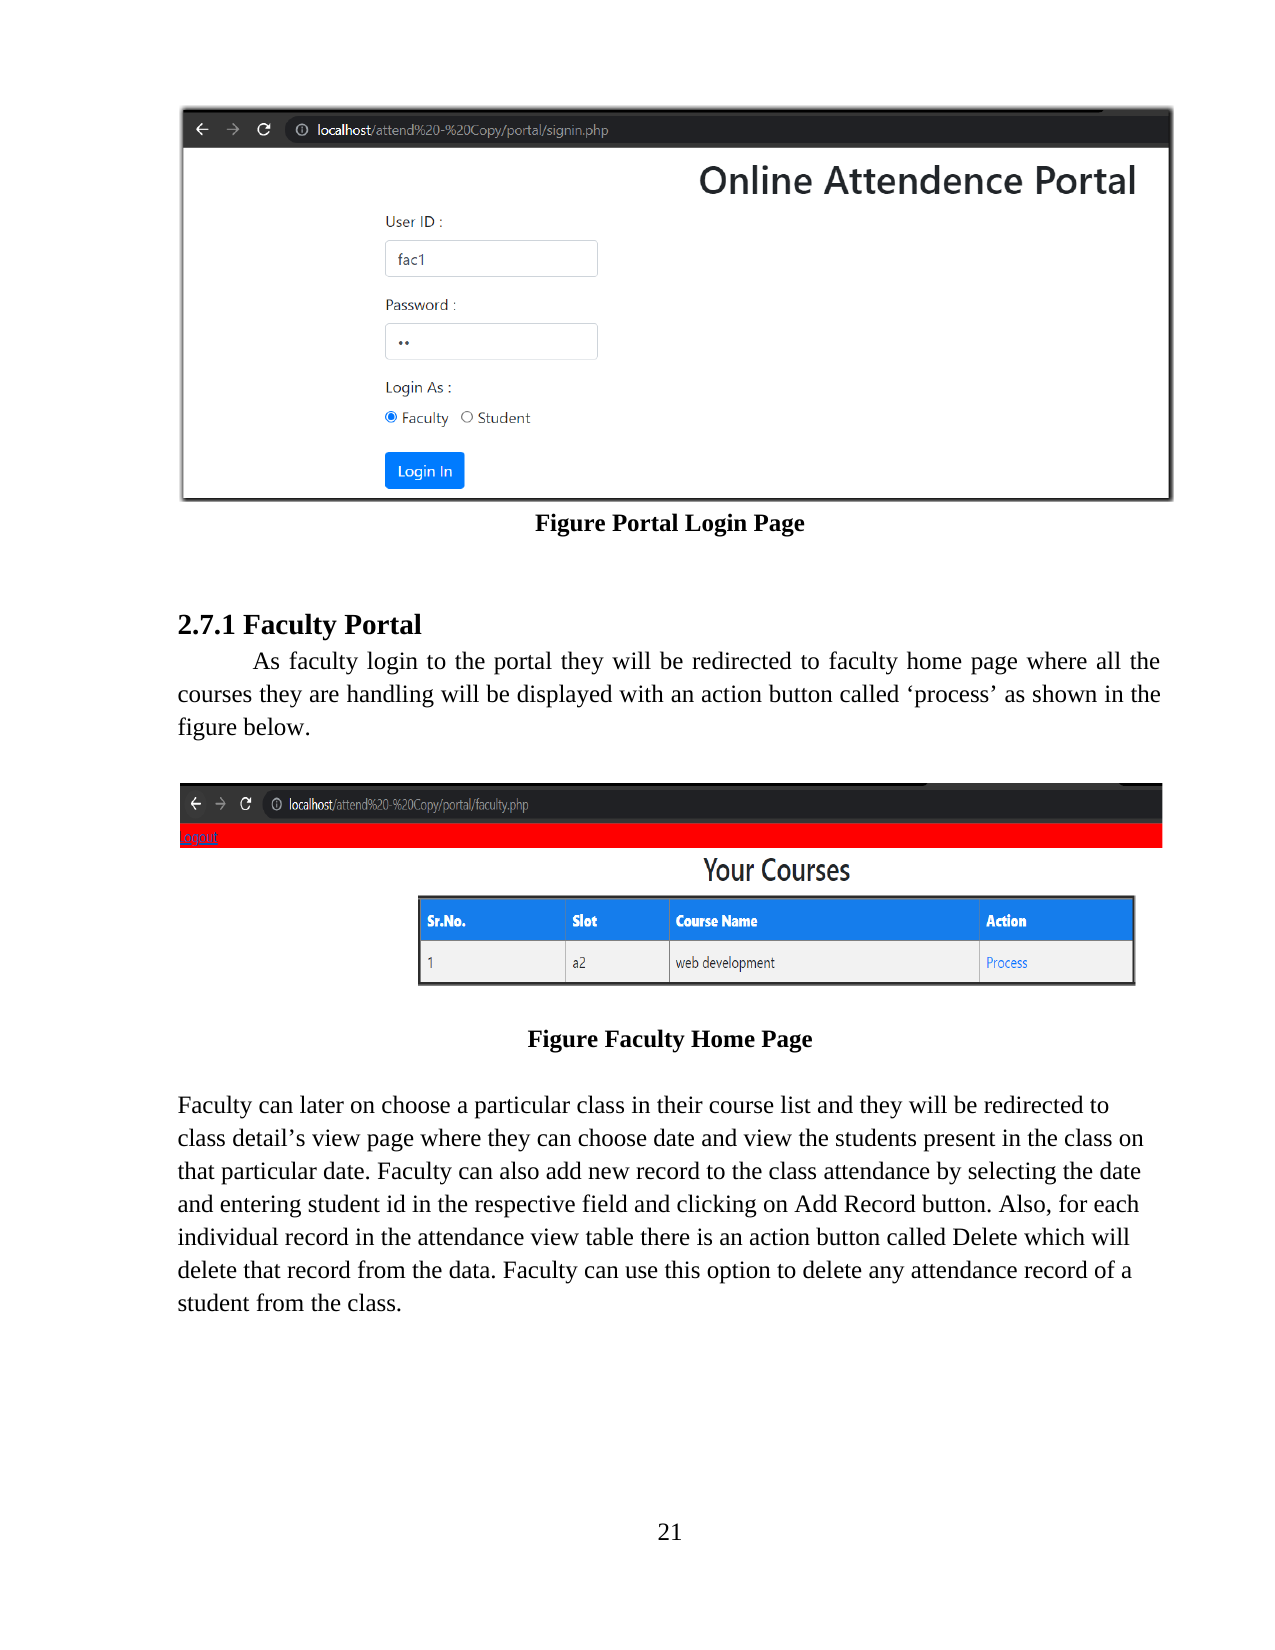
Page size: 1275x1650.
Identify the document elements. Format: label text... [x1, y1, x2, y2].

picture [183, 110, 1169, 498]
text Figure Portal Login Page [177, 508, 1162, 537]
text Faculty can later on choose a particular class in their course list and they will be redirected to class detail’s view page where they can choose date and view the students present in the class on that particular date. Faculty can also add new record to the class attendance by selecting the date and entering student id in the respective field and clicking on Add Record button. Also, for each individual record in the attendance view table there is an action button called Delete which will delete that record from the data. Faculty can use this option to delete any attendance record of a student from the class. [177, 1090, 1162, 1317]
text Figure Faculty Home Page [177, 1024, 1162, 1053]
picture [180, 783, 1163, 1020]
text 2.7.1 Faculty Portal [177, 607, 1162, 641]
text As faculty login to the portal they will be redirected to faculty home page where all the courses they are handling will be displayed with an action button called ‘process’ as shown in the figure below. [177, 646, 1162, 741]
